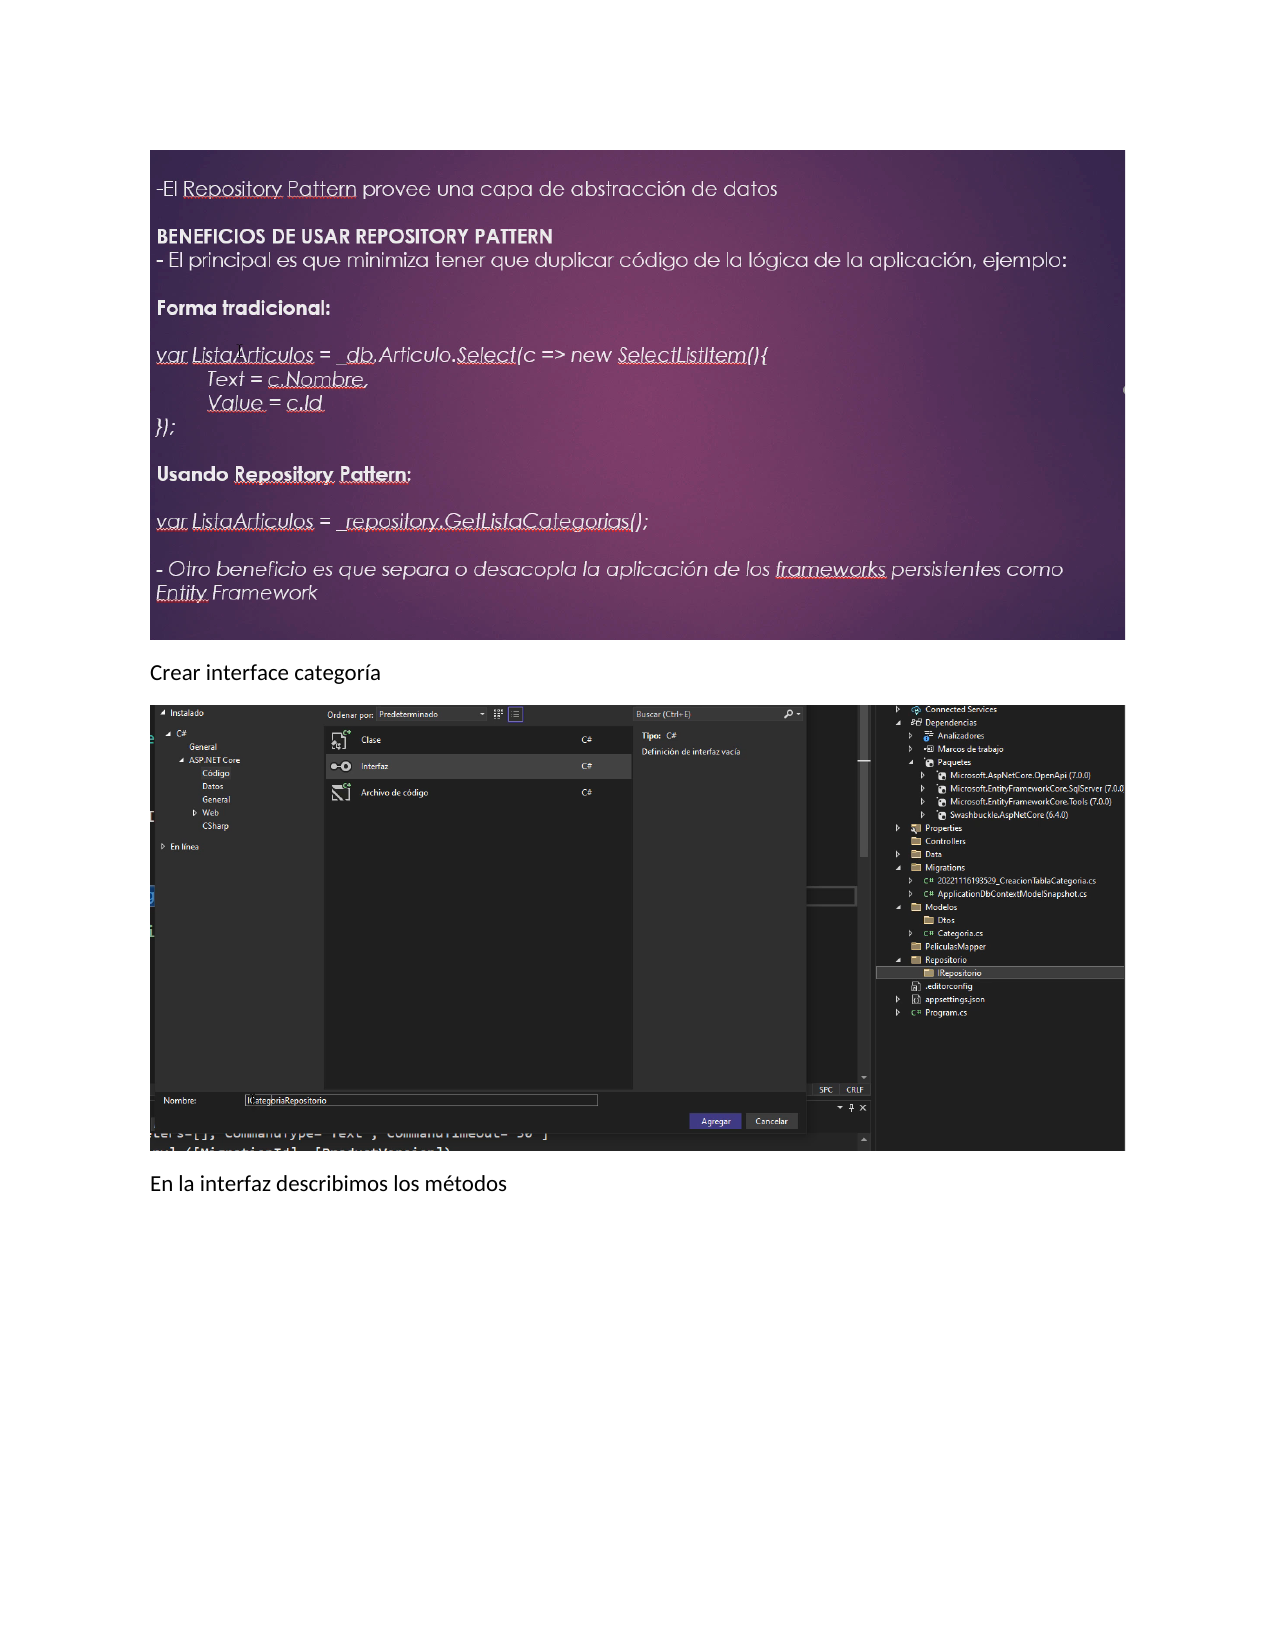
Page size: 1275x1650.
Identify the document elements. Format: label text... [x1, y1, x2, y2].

picture [150, 150, 1125, 640]
text En la interfaz describimos los métodos [150, 1169, 1125, 1198]
picture [150, 705, 1125, 1151]
text Crear interface categoría [150, 658, 1125, 687]
